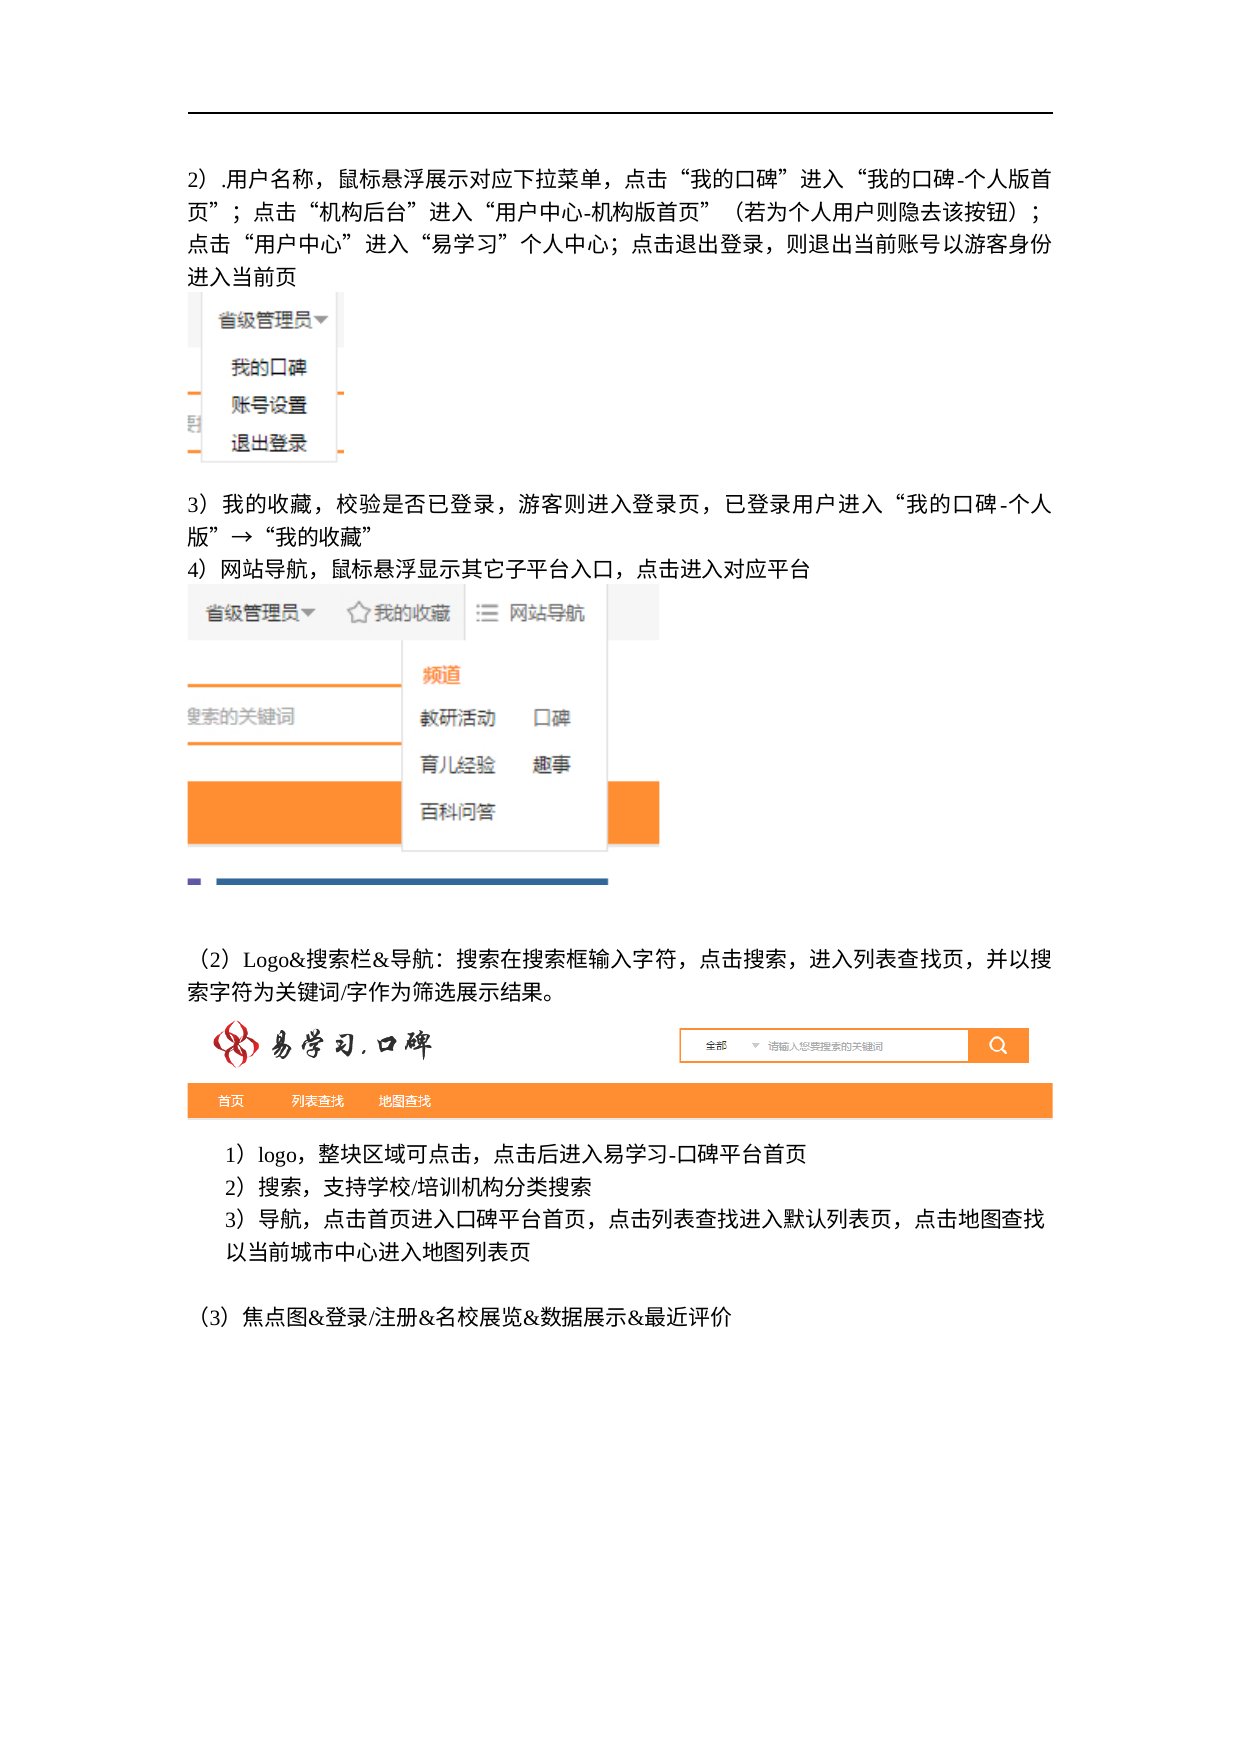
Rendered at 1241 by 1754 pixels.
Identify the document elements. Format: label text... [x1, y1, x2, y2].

text （2）Logo&搜索栏&导航：搜索在搜索框输入字符，点击搜索，进入列表查找页，并以搜索字符为关键词/字作为筛选展示结果。 [187, 942, 1053, 1007]
text 2）.用户名称，鼠标悬浮展示对应下拉菜单，点击“我的口碑”进入“我的口碑-个人版首页”；点击“机构后台”进入“用户中心-机构版首页”（若为个人用户则隐去该按钮）；点击“用户中心”进入“易学习”个人中心；点击退出登录，则退出当前账号以游客身份进入当前页 [187, 162, 1053, 292]
picture [187, 584, 660, 885]
text 1）logo，整块区域可点击，点击后进入易学习-口碑平台首页 [187, 1137, 1053, 1169]
text 3）我的收藏，校验是否已登录，游客则进入登录页，已登录用户进入“我的口碑-个人版”→“我的收藏” [187, 487, 1053, 552]
picture [187, 292, 344, 485]
text （3）焦点图&登录/注册&名校展览&数据展示&最近评价 [187, 1299, 1053, 1332]
list 2）搜索，支持学校/培训机构分类搜索 [225, 1169, 1053, 1202]
list 3）导航，点击首页进入口碑平台首页，点击列表查找进入默认列表页，点击地图查找以当前城市中心进入地图列表页 [225, 1202, 1053, 1267]
picture [187, 1007, 1053, 1122]
text 4）网站导航，鼠标悬浮显示其它子平台入口，点击进入对应平台 [187, 552, 1053, 584]
